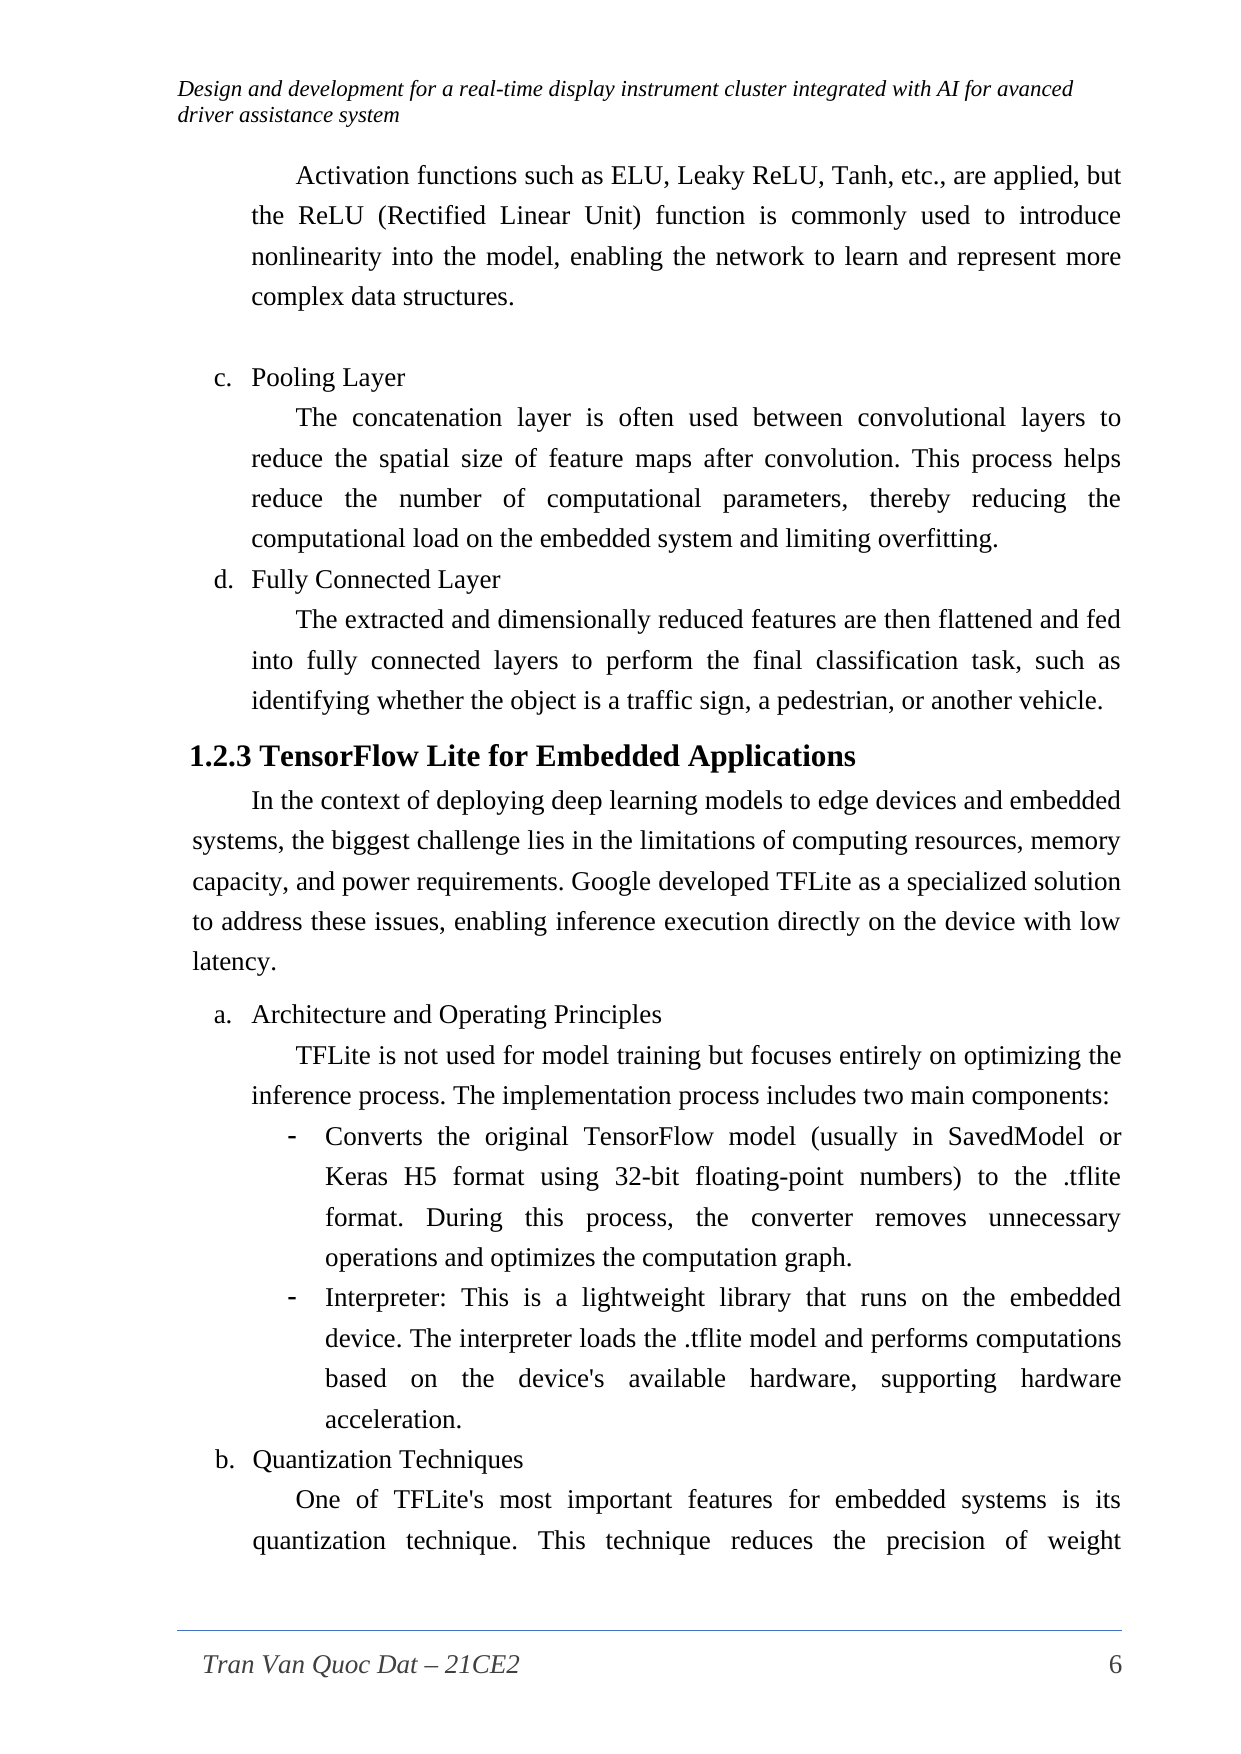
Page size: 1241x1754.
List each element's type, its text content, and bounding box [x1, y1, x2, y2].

list Architecture and Operating Principles [213, 998, 1122, 1029]
list Activation functions such as ELU, Leaky ReLU, Tanh, etc., are applied, but the ReLU (Rectified Linear Unit) function is commonly used to introduce nonlinearity into the model, enabling the network to learn and represent more complex data structures. [251, 159, 1122, 311]
list Pooling Layer [213, 361, 1122, 392]
list The concatenation layer is often used between convolutional layers to reduce the spatial size of feature maps after convolution. This process helps reduce the number of computational parameters, thereby reducing the computational load on the embedded system and limiting overfitting. [251, 401, 1122, 554]
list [252, 1484, 1122, 1555]
list TFLite is not used for model training but focuses entirely on optimizing the inference process. The implementation process includes two main components: [251, 1039, 1122, 1110]
list Fully Connected Layer [213, 563, 1122, 594]
list Interpreter: This is a lightweight library that runs on the embedded device. The interpreter loads the .tflite model and performs computations based on the device's available hardware, supporting hardware acceleration. [287, 1281, 1122, 1434]
list Converts the original TensorFlow model (usually in SavedModel or Keras H5 format using 32-bit floating-point numbers) to the .tflite format. During this process, the converter removes unnecessary operations and optimizes the computation graph. [287, 1120, 1122, 1272]
list The extracted and dimensionally reduced features are then flattened and fed into fully connected layers to perform the final classification task, such as identifying whether the object is a traffic sign, a pedestrian, or another vehicle. [251, 603, 1122, 715]
text In the context of deploying deep learning models to edge devices and embedded systems, the biggest challenge lies in the limitations of computing resources, memory capacity, and power requirements. Google developed TFLite as a specialized solution to address these issues, enabling inference execution directly on the device with low latency. [192, 784, 1122, 977]
subtitle 1.2.3 TensorFlow Lite for Embedded Applications [189, 737, 1122, 773]
list Quantization Techniques [215, 1443, 1122, 1474]
